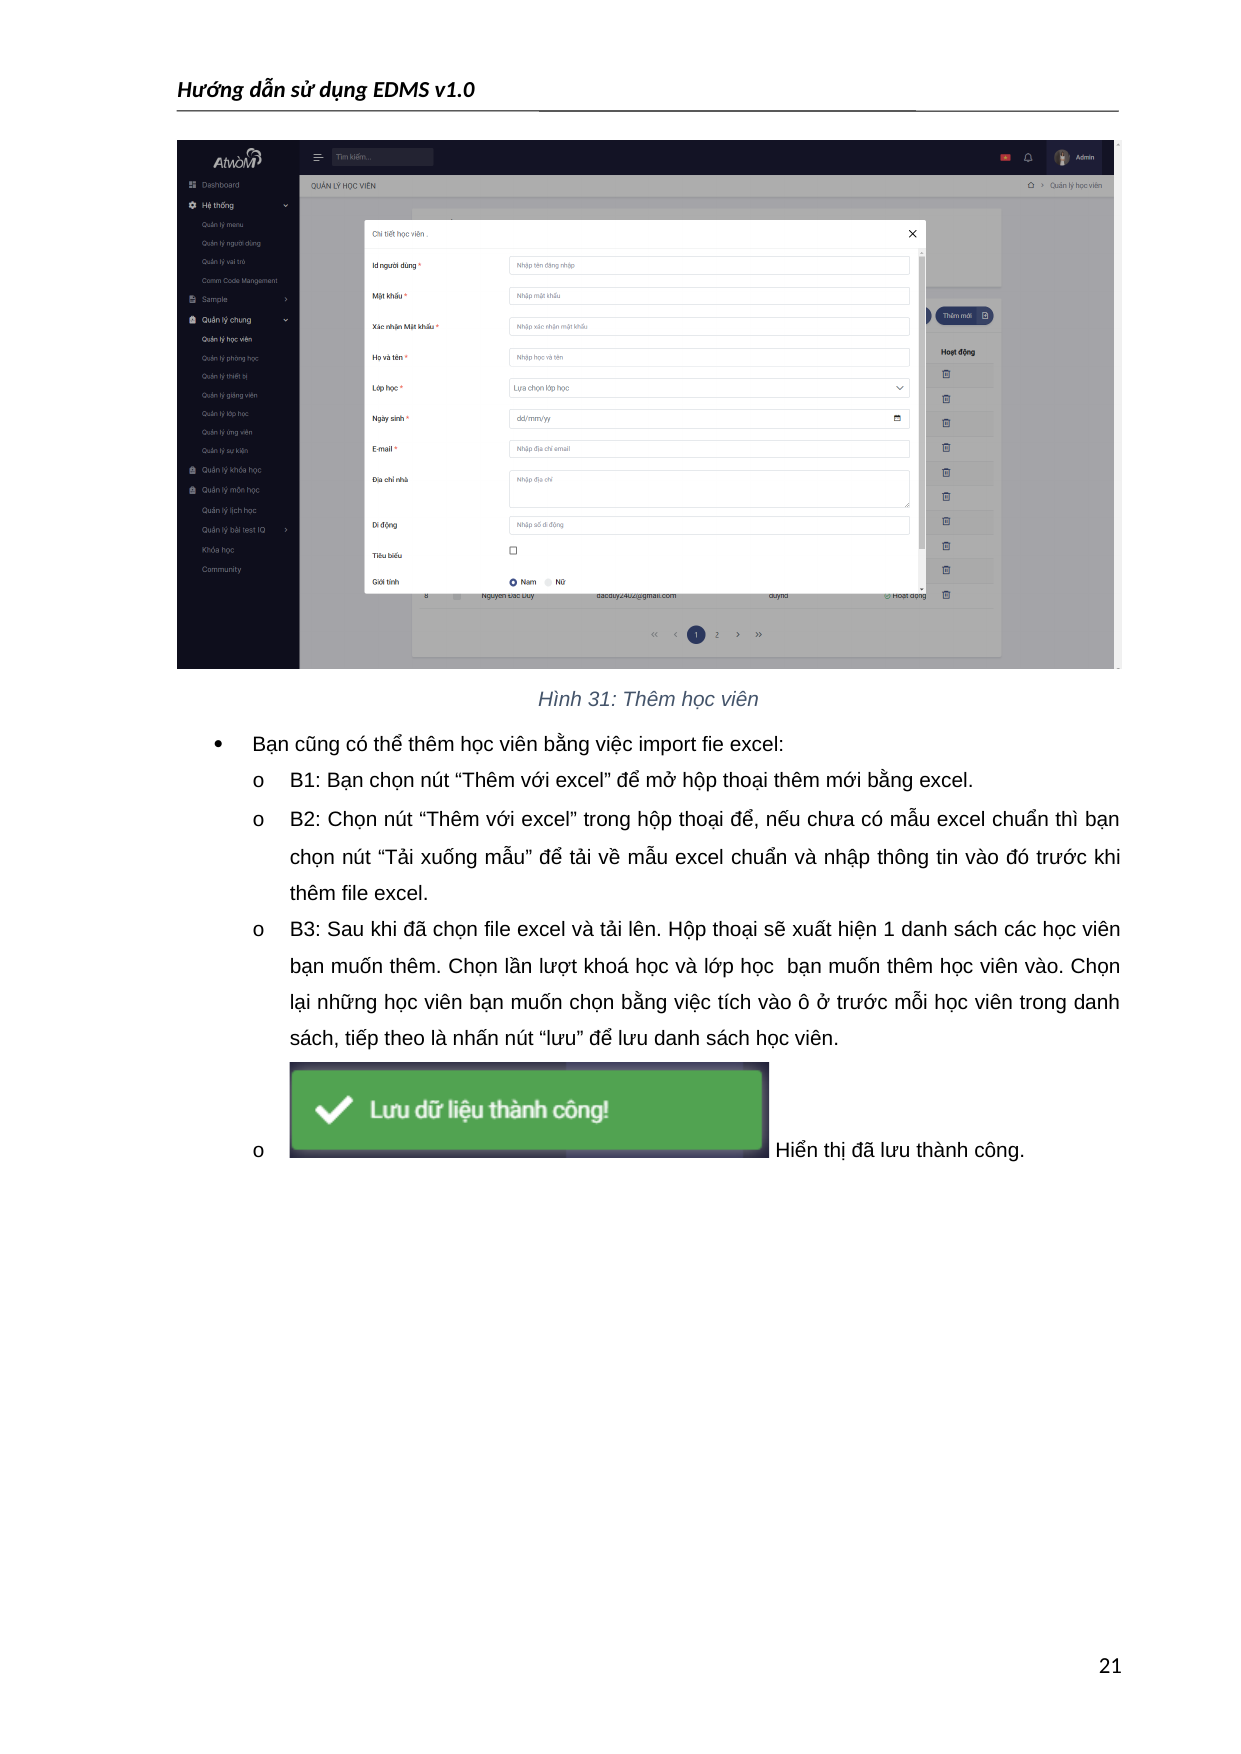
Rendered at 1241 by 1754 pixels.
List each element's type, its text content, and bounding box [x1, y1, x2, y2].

list B1: Bạn chọn nút “Thêm với excel” để mở hộp thoại thêm mới bằng excel. [252, 768, 1122, 794]
text Hình 3.2.4 : Thêm học viên [177, 687, 1122, 711]
list B2: Chọn nút “Thêm với excel” trong hộp thoại để, nếu chưa có mẫu excel chuẩn thì bạn chọn nút “Tải xuống mẫu” để tải về mẫu excel chuẩn và nhập thông tin vào đó trước khi thêm file excel. [252, 807, 1122, 904]
list Bạn cũng có thể thêm học viên bằng việc import fie excel: [214, 732, 1122, 756]
picture [177, 140, 1122, 669]
picture [289, 1062, 770, 1158]
list B3: Sau khi đã chọn file excel và tải lên. Hộp thoại sẽ xuất hiện 1 danh sách các học viên bạn muốn thêm. Chọn lần lượt khoá học và lớp học bạn muốn thêm học viên vào. Chọn lại những học viên bạn muốn chọn bằng việc tích vào ô ở trước mỗi học viên trong danh sách, tiếp theo là nhấn nút “lưu” để lưu danh sách học viên. [252, 916, 1122, 1050]
